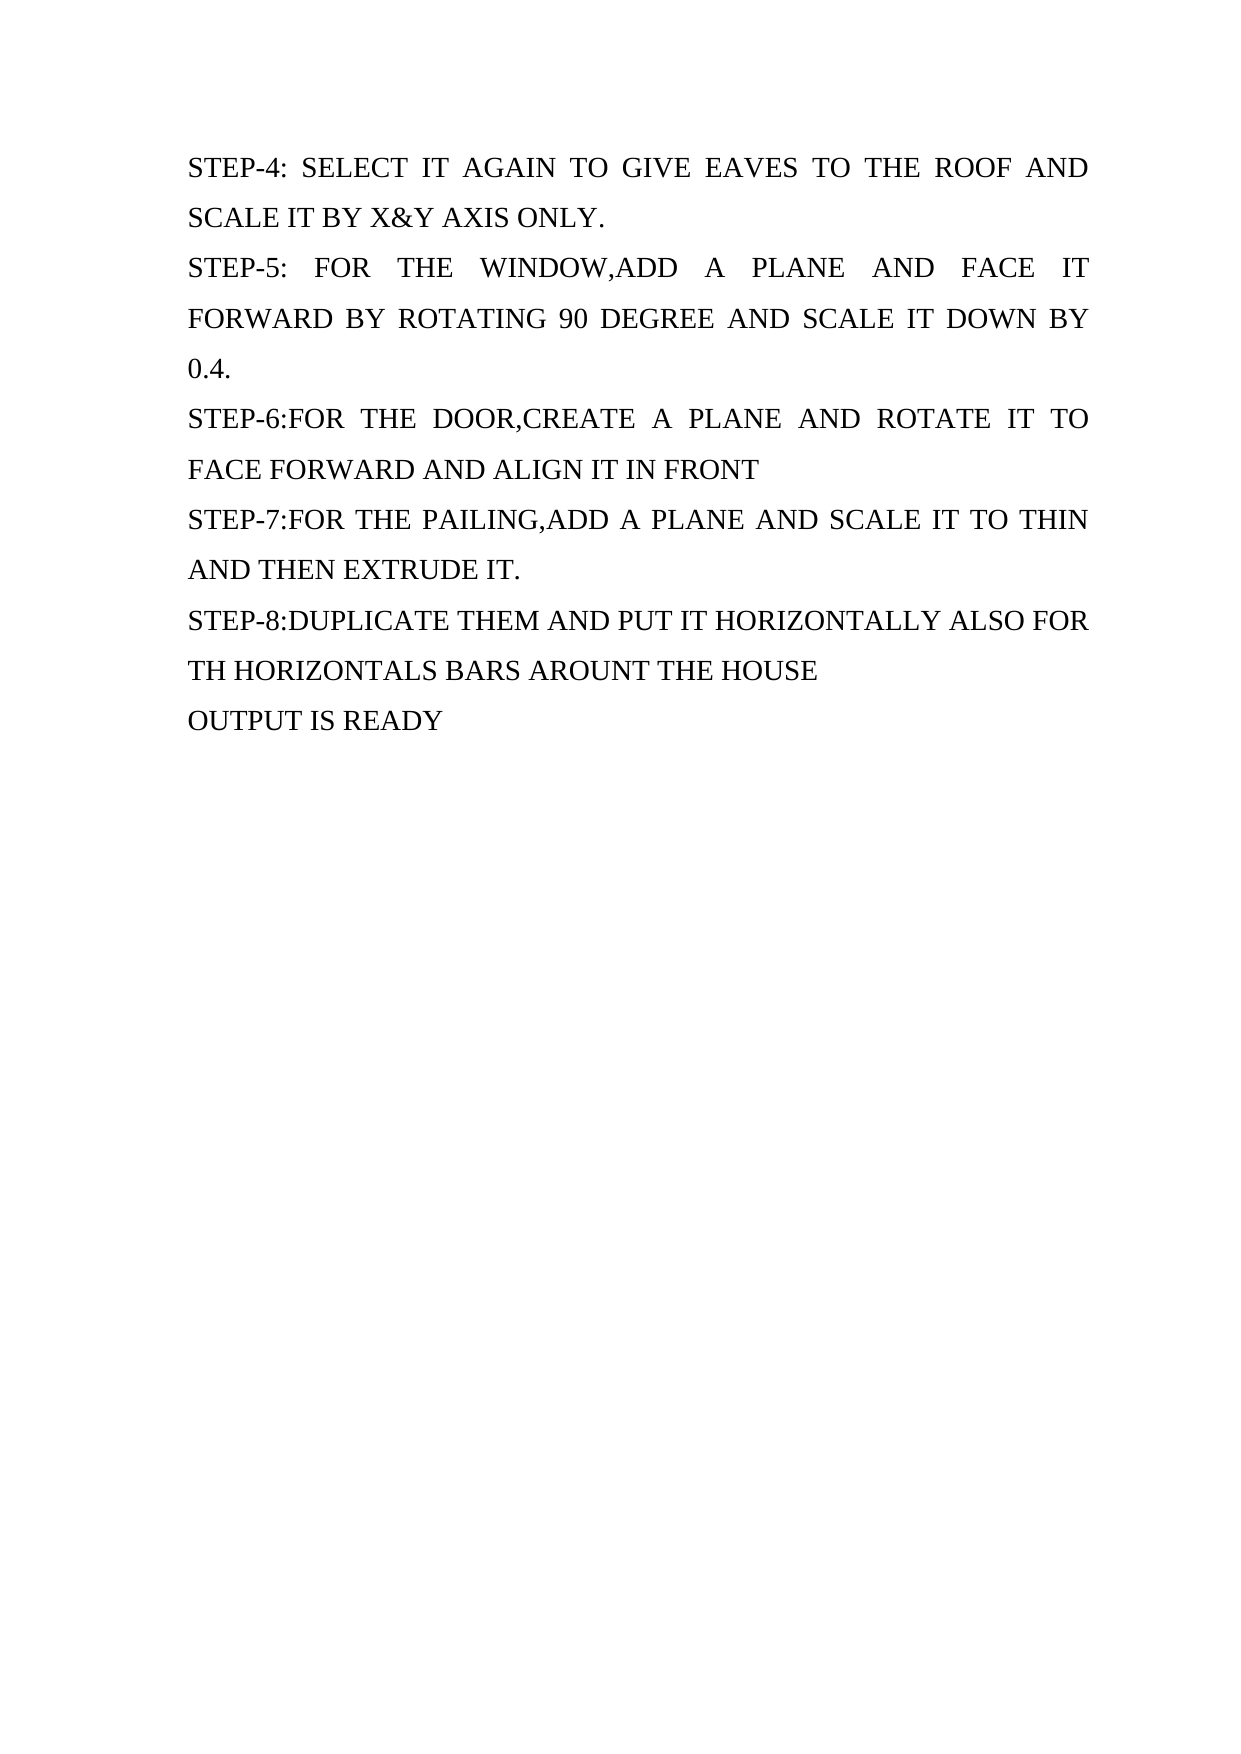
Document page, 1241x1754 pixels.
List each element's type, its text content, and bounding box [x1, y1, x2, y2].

text STEP-5: FOR THE WINDOW,ADD A PLANE AND FACE IT FORWARD BY ROTATING 90 DEGREE AND SCALE IT DOWN BY 0.4. [187, 251, 1090, 385]
text OUTPUT IS READY [187, 703, 1090, 737]
text STEP-6:FOR THE DOOR,CREATE A PLANE AND ROTATE IT TO FACE FORWARD AND ALIGN IT IN FRONT [187, 402, 1090, 485]
text STEP-4: SELECT IT AGAIN TO GIVE EAVES TO THE ROOF AND SCALE IT BY X&Y AXIS ONLY. [187, 150, 1090, 234]
text STEP-8:DUPLICATE THEM AND PUT IT HORIZONTALLY ALSO FOR TH HORIZONTALS BARS AROUNT THE HOUSE [187, 603, 1090, 687]
text STEP-7:FOR THE PAILING,ADD A PLANE AND SCALE IT TO THIN AND THEN EXTRUDE IT. [187, 502, 1090, 586]
